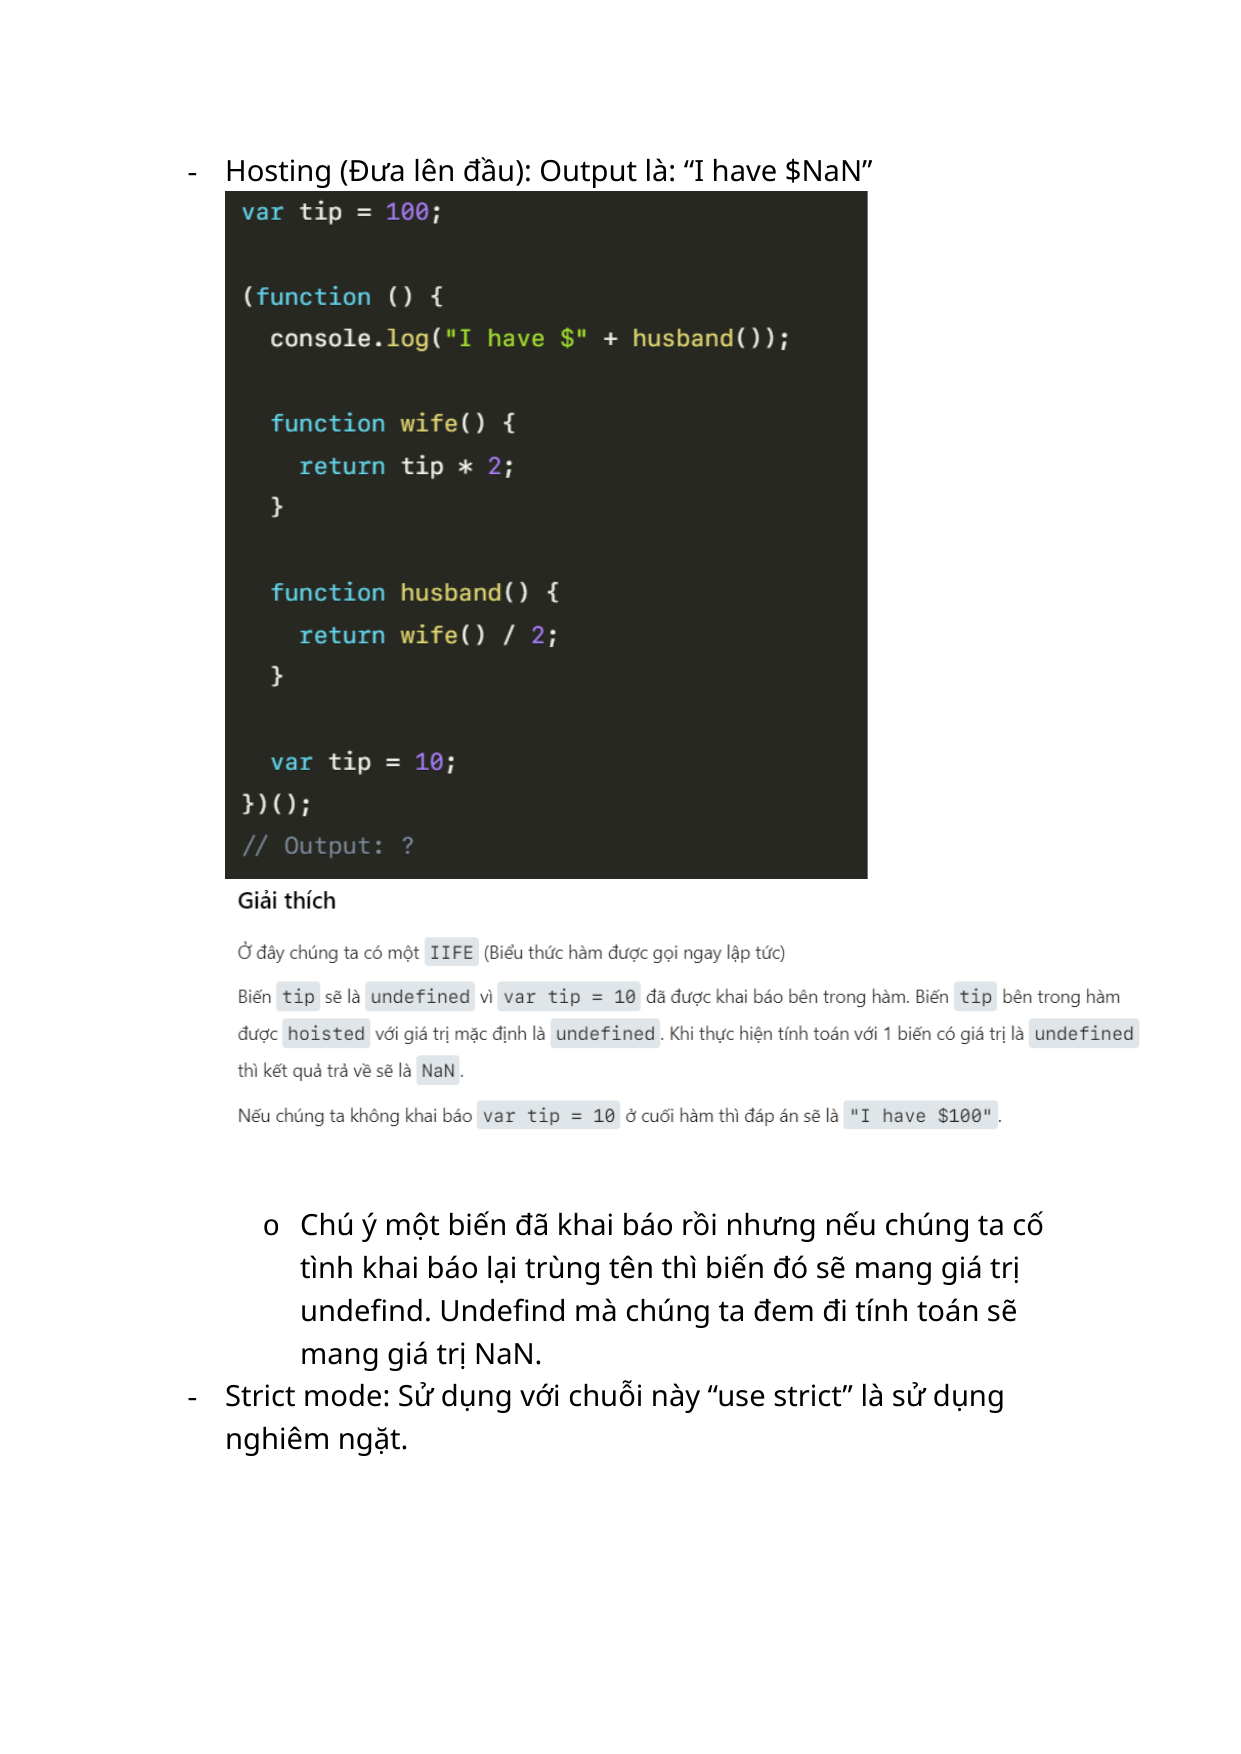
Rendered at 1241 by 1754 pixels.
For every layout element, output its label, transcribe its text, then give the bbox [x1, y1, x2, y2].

list Chú ý một biến đã khai báo rồi nhưng nếu chúng ta cố tình khai báo lại trùng tên thì biến đó sẽ mang giá trị undefind. Undefind mà chúng ta đem đi tính toán sẽ mang giá trị NaN. [262, 1204, 1090, 1373]
picture [225, 886, 1166, 1160]
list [187, 1376, 1090, 1458]
picture [225, 191, 868, 879]
